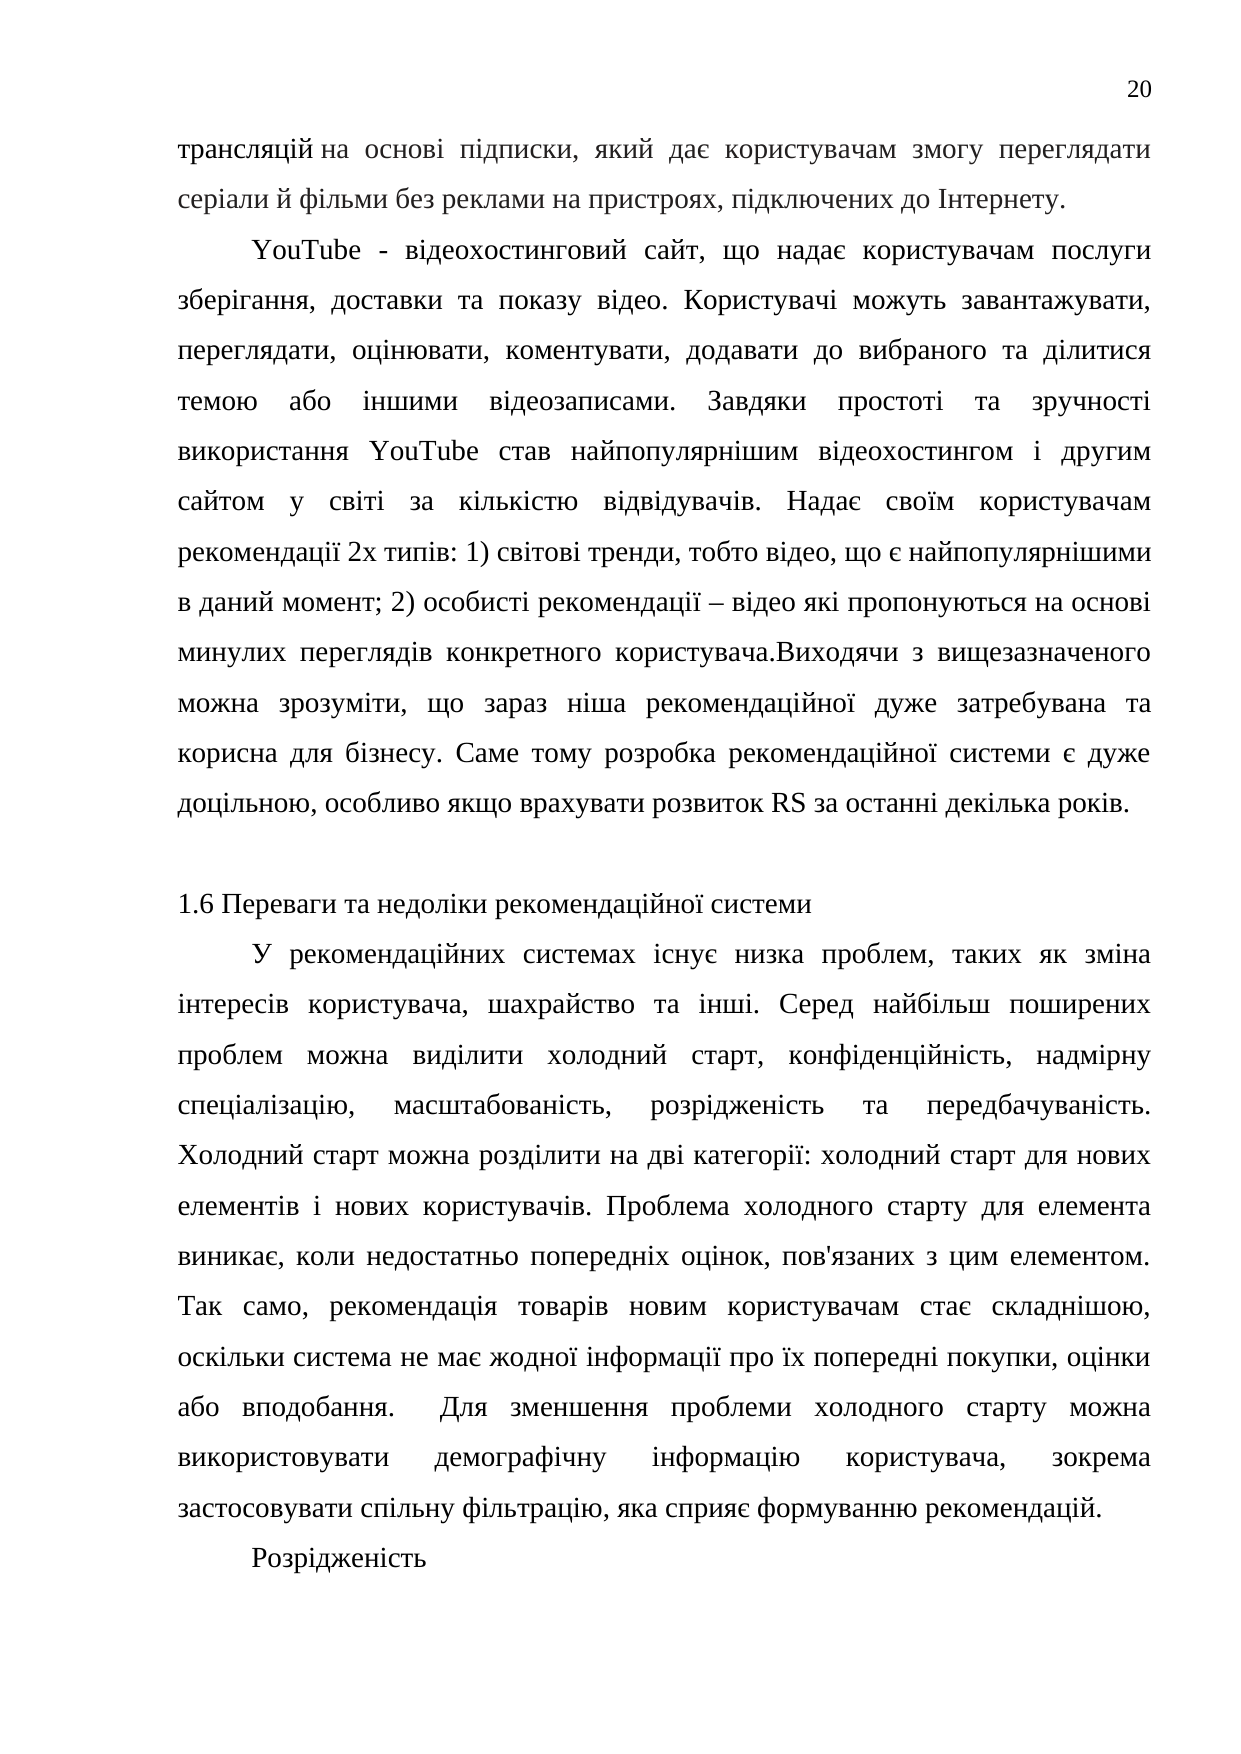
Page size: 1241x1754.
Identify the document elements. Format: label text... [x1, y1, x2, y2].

text У рекомендаційних системах існує низка проблем, таких як зміна інтересів користувача, шахрайство та інші. Серед найбільш поширених проблем можна виділити холодний старт, конфіденційність, надмірну спеціалізацію, масштабованість, розрідженість та передбачуваність. Холодний старт можна розділити на дві категорії: холодний старт для нових елементів і нових користувачів. Проблема холодного старту для елемента виникає, коли недостатньо попередніх оцінок, пов'язаних з цим елементом. Так само, рекомендація товарів новим користувачам стає складнішою, оскільки система не має жодної інформації про їх попередні покупки, оцінки або вподобання. Для зменшення проблеми холодного старту можна використовувати демографічну інформацію користувача, зокрема застосовувати спільну фільтрацію, яка сприяє формуванню рекомендацій. [177, 936, 1152, 1523]
text YouTube - відеохостинговий сайт, що надає користувачам послуги зберігання, доставки та показу відео. Користувачі можуть завантажувати, переглядати, оцінювати, коментувати, додавати до вибраного та ділитися темою або іншими відеозаписами. Завдяки простоті та зручності використання YouTube став найпопулярнішим відеохостингом і другим сайтом у світі за кількістю відвідувачів. Надає своїм користувачам рекомендації 2х типів: 1) світові тренди, тобто відео, що є найпопулярнішими в даний момент; 2) особисті рекомендації – відео які пропонуються на основі минулих переглядів конкретного користувача.Виходячи з вищезазначеного можна зрозуміти, що зараз ніша рекомендаційної дуже затребувана та корисна для бізнесу. Саме тому розробка рекомендаційної системи є дуже доцільною, особливо якщо врахувати розвиток RS за останні декілька років. [177, 232, 1152, 819]
text Розрідженість [177, 1540, 1152, 1573]
text 1.6 Переваги та недоліки рекомендаційної системи [177, 886, 1152, 919]
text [177, 131, 1152, 215]
